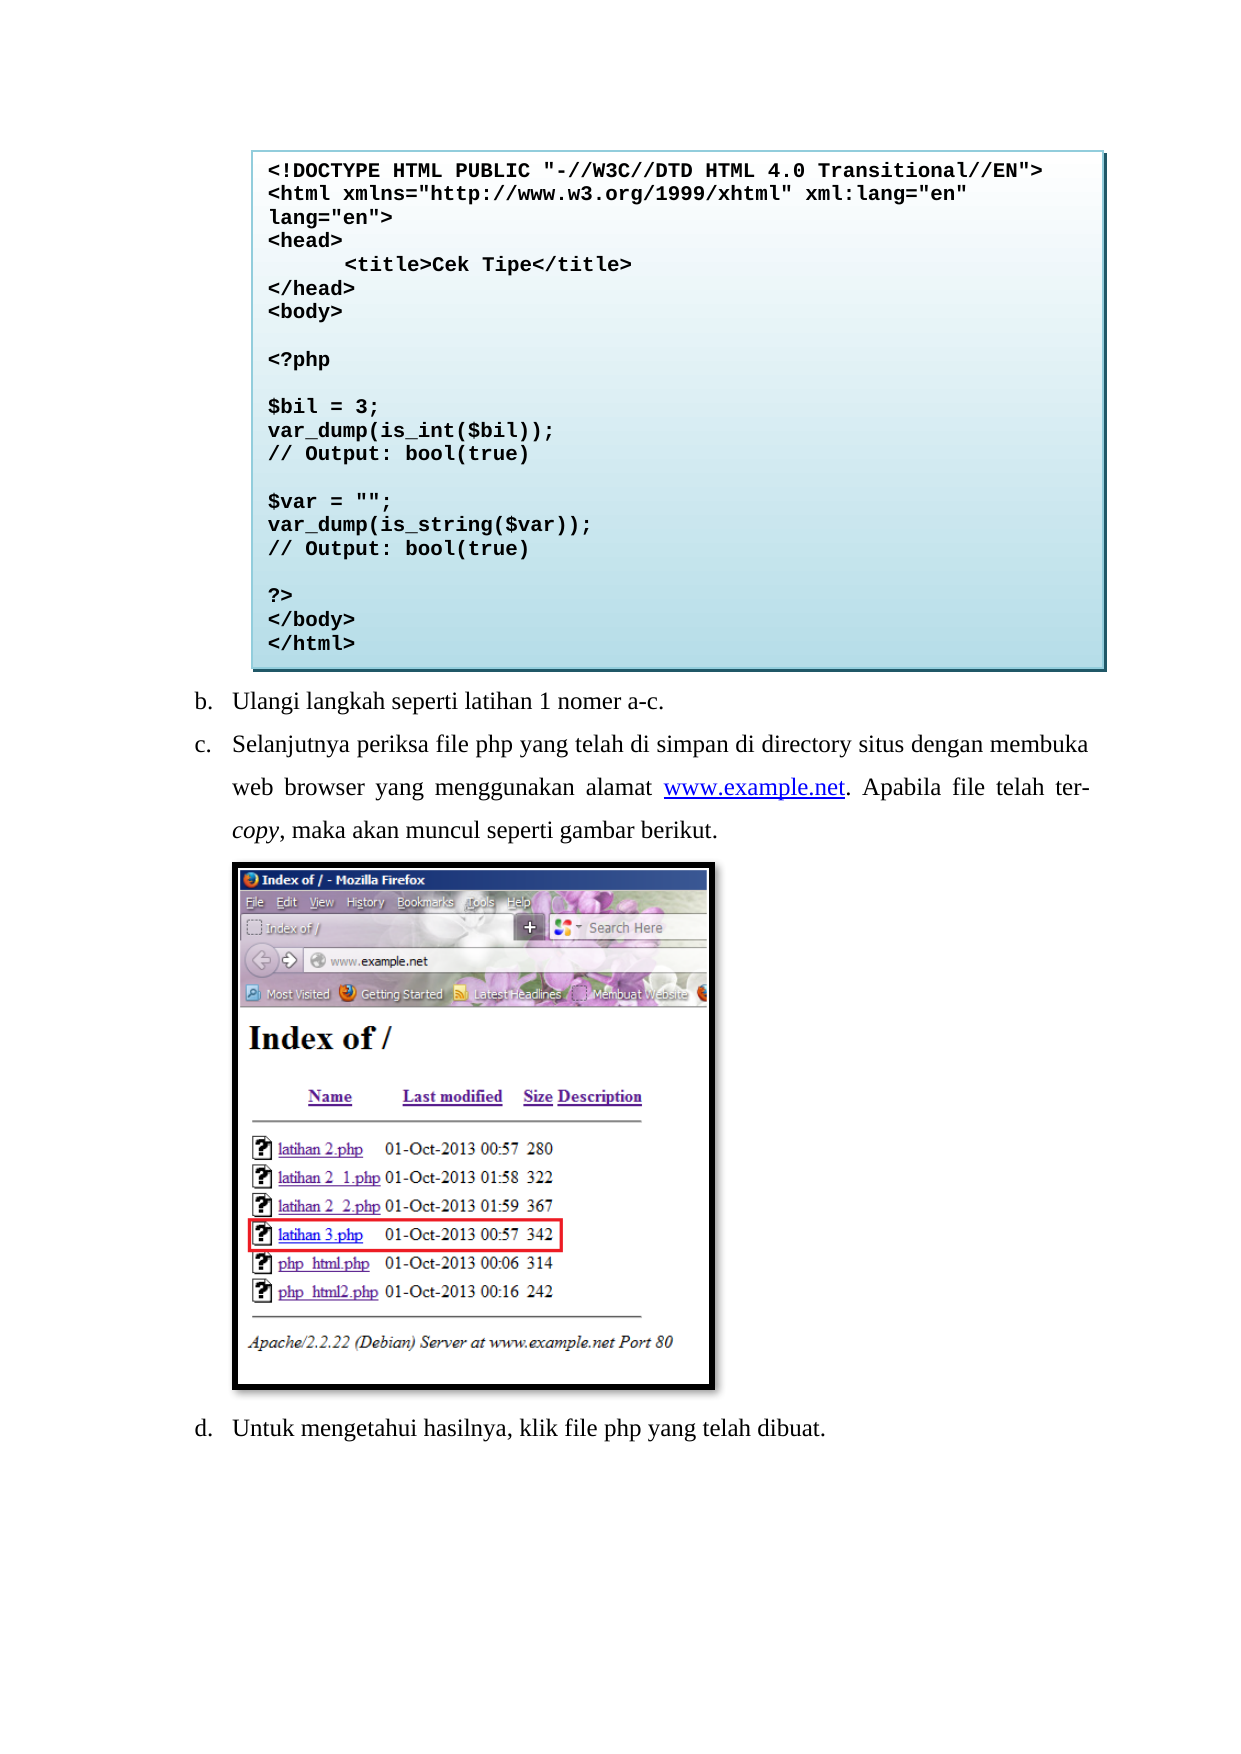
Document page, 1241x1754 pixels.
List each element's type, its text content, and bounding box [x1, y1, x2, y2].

list Ulangi langkah seperti latihan 1 nomer a-c. [194, 686, 1090, 715]
picture [238, 868, 709, 1384]
list Untuk mengetahui hasilnya, klik file php yang telah dibuat. [194, 1413, 1090, 1442]
list Selanjutnya periksa file php yang telah di simpan di directory situs dengan membuka web browser yang menggunakan alamat www.example.net. Apabila file telah ter-copy, maka akan muncul seperti gambar berikut. [194, 729, 1090, 844]
